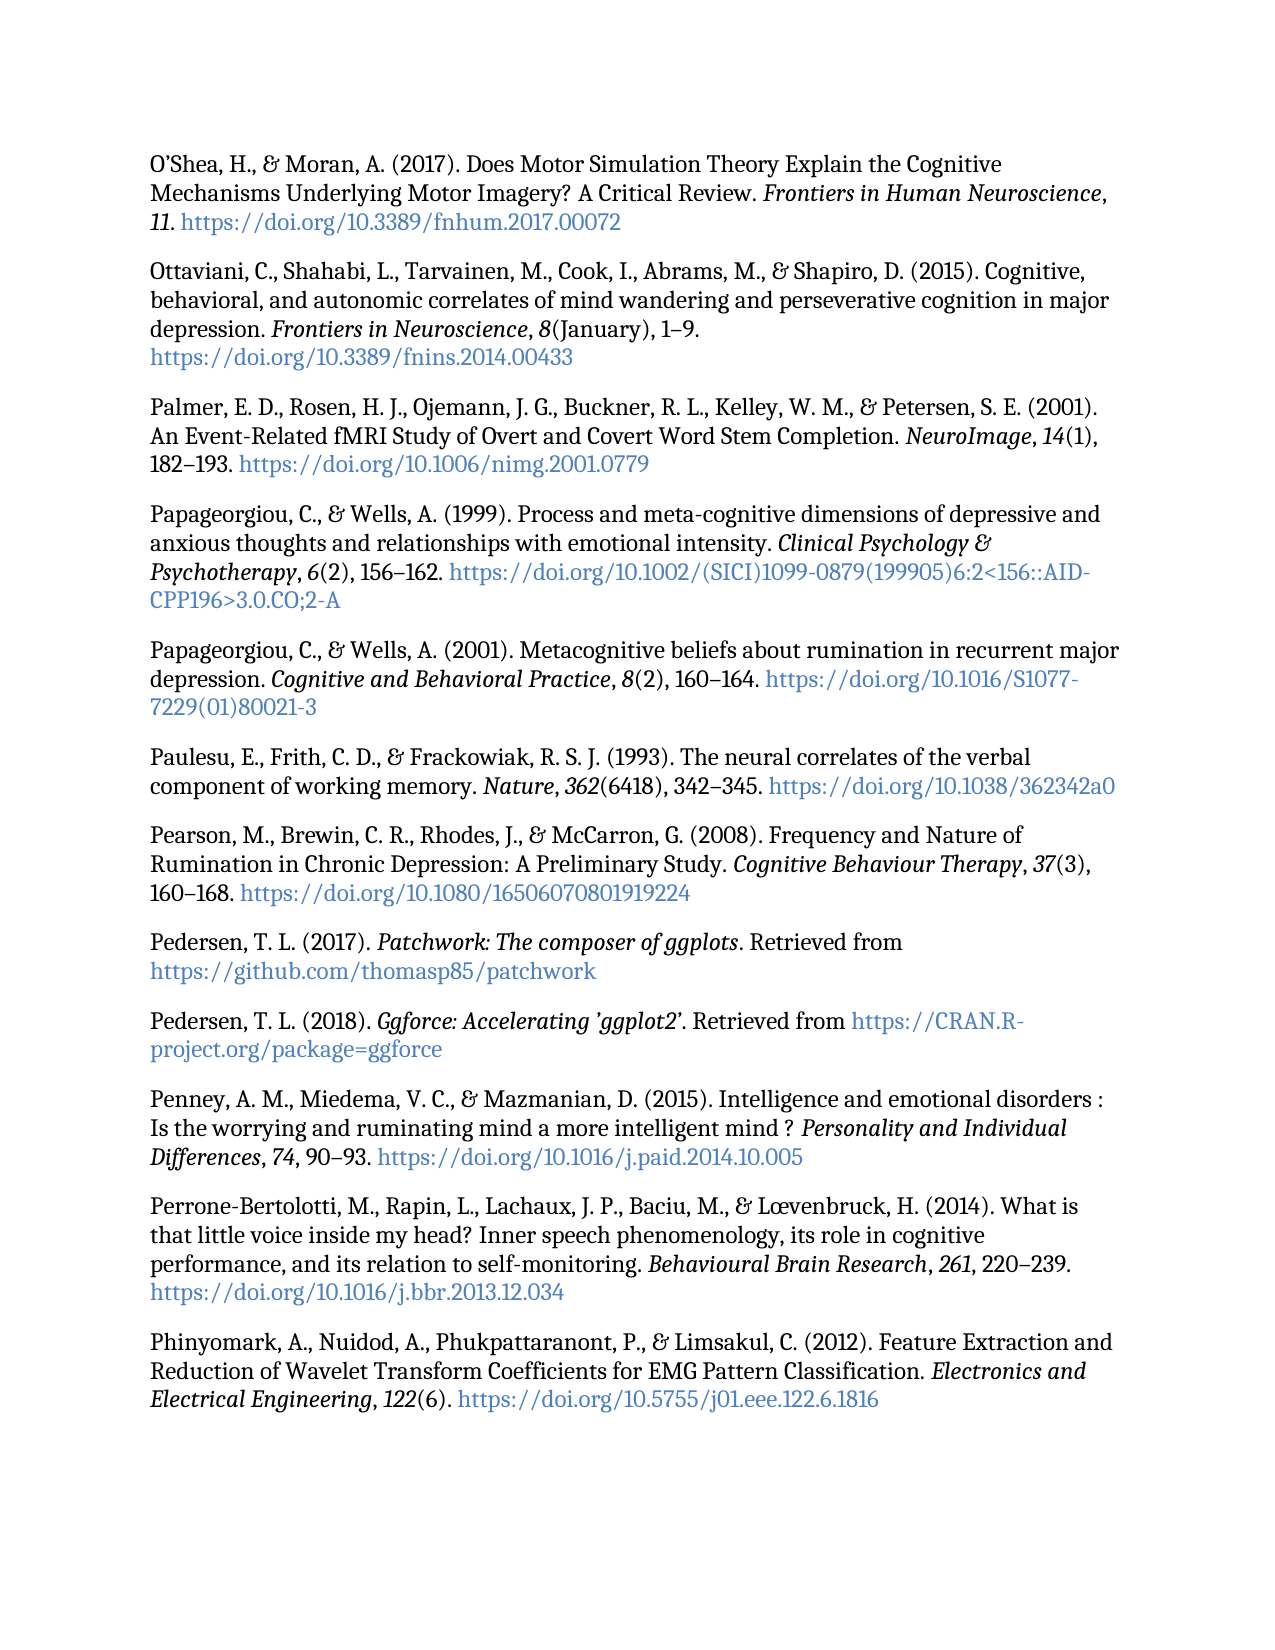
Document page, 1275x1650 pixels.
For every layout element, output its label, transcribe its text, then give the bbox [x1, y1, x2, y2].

text Ottaviani, C., Shahabi, L., Tarvainen, M., Cook, I., Abrams, M., & Shapiro, D. (2015). Cognitive, behavioral, and autonomic correlates of mind wandering and perseverative cognition in major depression. Frontiers in Neuroscience, 8(January), 1–9. https://doi.org/10.3389/fnins.2014.00433 [150, 257, 1125, 372]
text Papageorgiou, C., & Wells, A. (1999). Process and meta-cognitive dimensions of depressive and anxious thoughts and relationships with emotional intensity. Clinical Psychology & Psychotherapy, 6(2), 156–162. https://doi.org/10.1002/(SICI)1099-0879(199905)6:2<156::AID-CPP196>3.0.CO;2-A [150, 500, 1125, 615]
text Palmer, E. D., Rosen, H. J., Ojemann, J. G., Buckner, R. L., Kelley, W. M., & Petersen, S. E. (2001). An Event-Related fMRI Study of Overt and Covert Word Stem Completion. NeuroImage, 14(1), 182–193. https://doi.org/10.1006/nimg.2001.0779 [150, 393, 1125, 479]
text Pearson, M., Brewin, C. R., Rhodes, J., & McCarron, G. (2008). Frequency and Nature of Rumination in Chronic Depression: A Preliminary Study. Cognitive Behaviour Therapy, 37(3), 160–168. https://doi.org/10.1080/16506070801919224 [150, 821, 1125, 907]
text O’Shea, H., & Moran, A. (2017). Does Motor Simulation Theory Explain the Cognitive Mechanisms Underlying Motor Imagery? A Critical Review. Frontiers in Human Neuroscience, 11. https://doi.org/10.3389/fnhum.2017.00072 [150, 150, 1125, 236]
text Pedersen, T. L. (2017). Patchwork: The composer of ggplots. Retrieved from https://github.com/thomasp85/patchwork [150, 928, 1125, 986]
text Papageorgiou, C., & Wells, A. (2001). Metacognitive beliefs about rumination in recurrent major depression. Cognitive and Behavioral Practice, 8(2), 160–164. https://doi.org/10.1016/S1077-7229(01)80021-3 [150, 636, 1125, 722]
text Penney, A. M., Miedema, V. C., & Mazmanian, D. (2015). Intelligence and emotional disorders : Is the worrying and ruminating mind a more intelligent mind ? Personality and Individual Differences, 74, 90–93. https://doi.org/10.1016/j.paid.2014.10.005 [150, 1085, 1125, 1171]
text Phinyomark, A., Nuidod, A., Phukpattaranont, P., & Limsakul, C. (2012). Feature Extraction and Reduction of Wavelet Transform Coefficients for EMG Pattern Classification. Electronics and Electrical Engineering, 122(6). https://doi.org/10.5755/j01.eee.122.6.1816 [150, 1328, 1125, 1414]
text Paulesu, E., Frith, C. D., & Frackowiak, R. S. J. (1993). The neural correlates of the verbal component of working memory. Nature, 362(6418), 342–345. https://doi.org/10.1038/362342a0 [150, 743, 1125, 800]
text Perrone-Bertolotti, M., Rapin, L., Lachaux, J. P., Baciu, M., & Lœvenbruck, H. (2014). What is that little voice inside my head? Inner speech phenomenology, its role in cognitive performance, and its relation to self-monitoring. Behavioural Brain Research, 261, 220–239. https://doi.org/10.1016/j.bbr.2013.12.034 [150, 1192, 1125, 1307]
text Pedersen, T. L. (2018). Ggforce: Accelerating ’ggplot2’. Retrieved from https://CRAN.R-project.org/package=ggforce [150, 1007, 1125, 1064]
